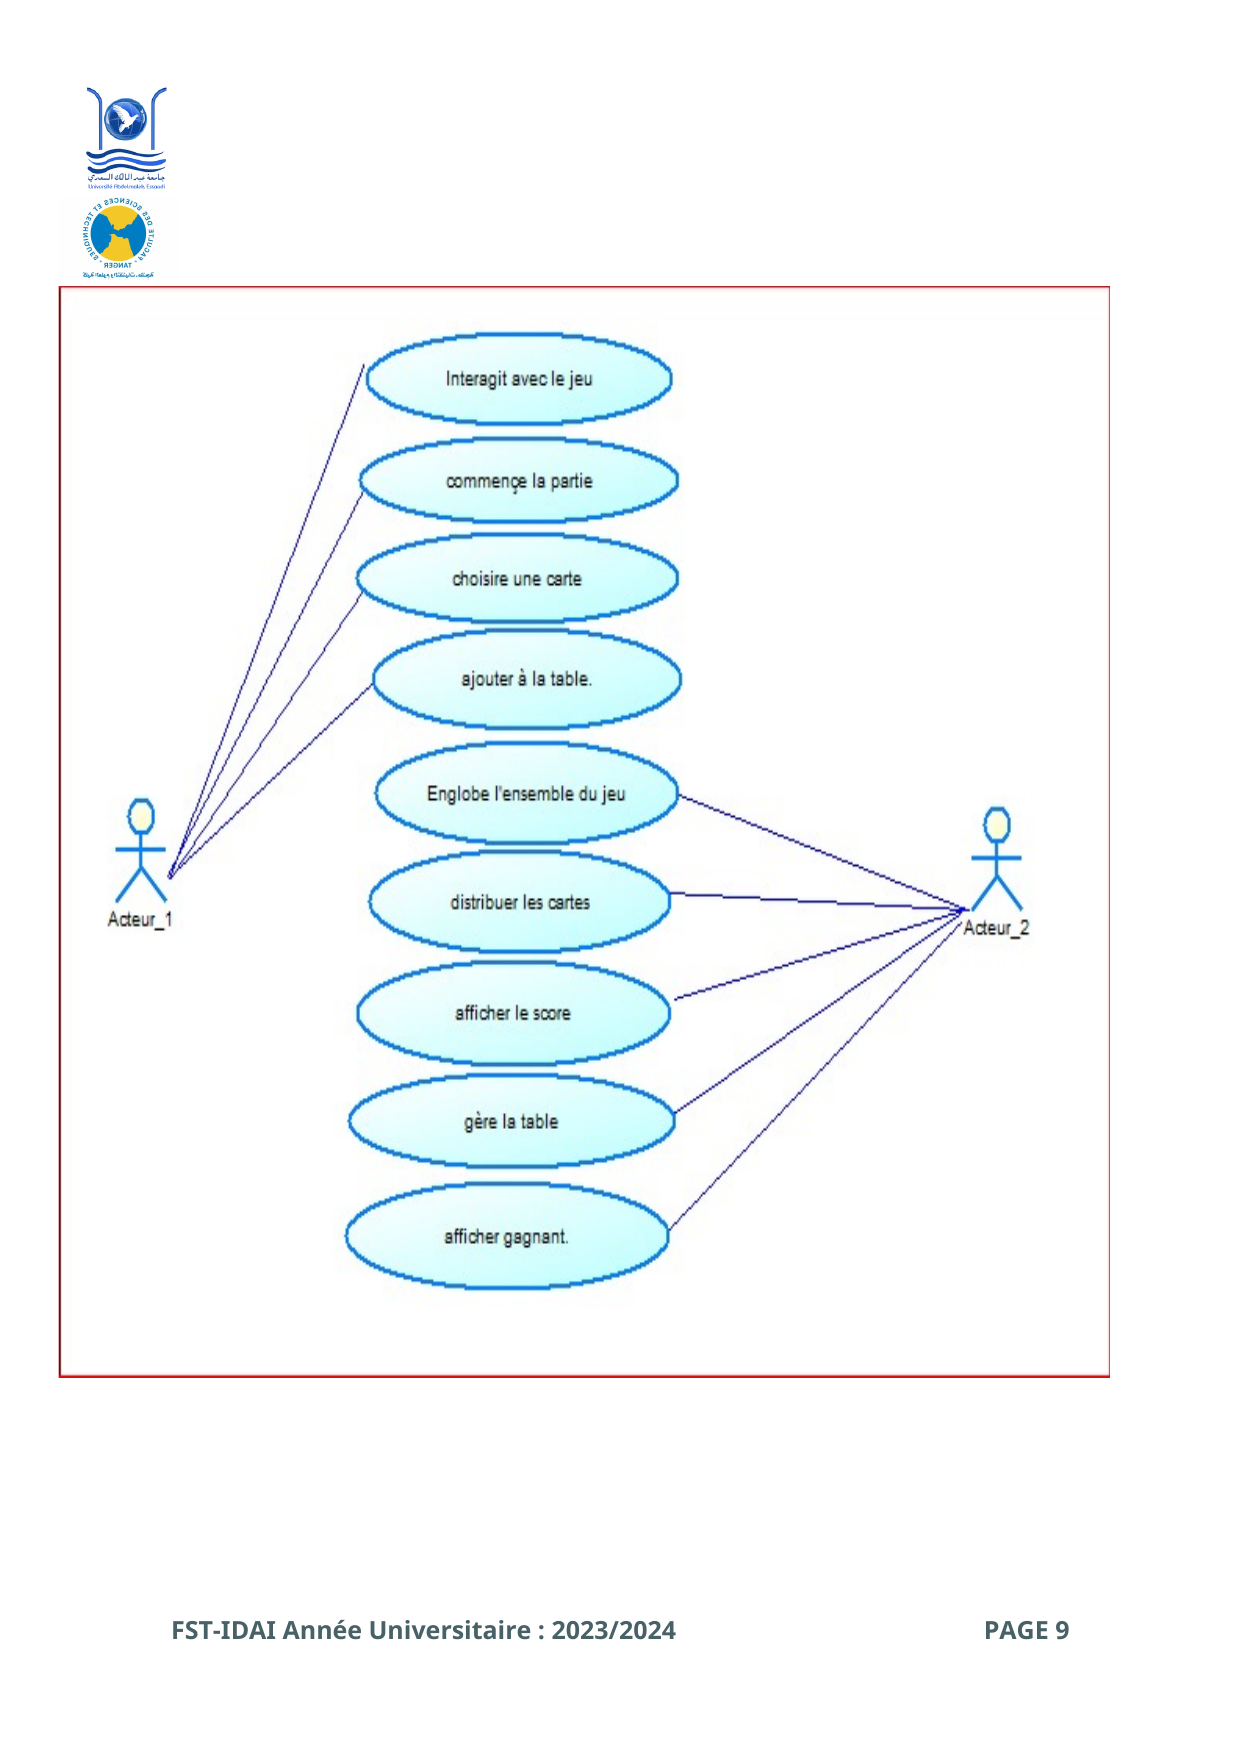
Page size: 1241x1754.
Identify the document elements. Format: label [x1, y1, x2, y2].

picture [58, 73, 179, 280]
picture [58, 286, 1110, 1378]
